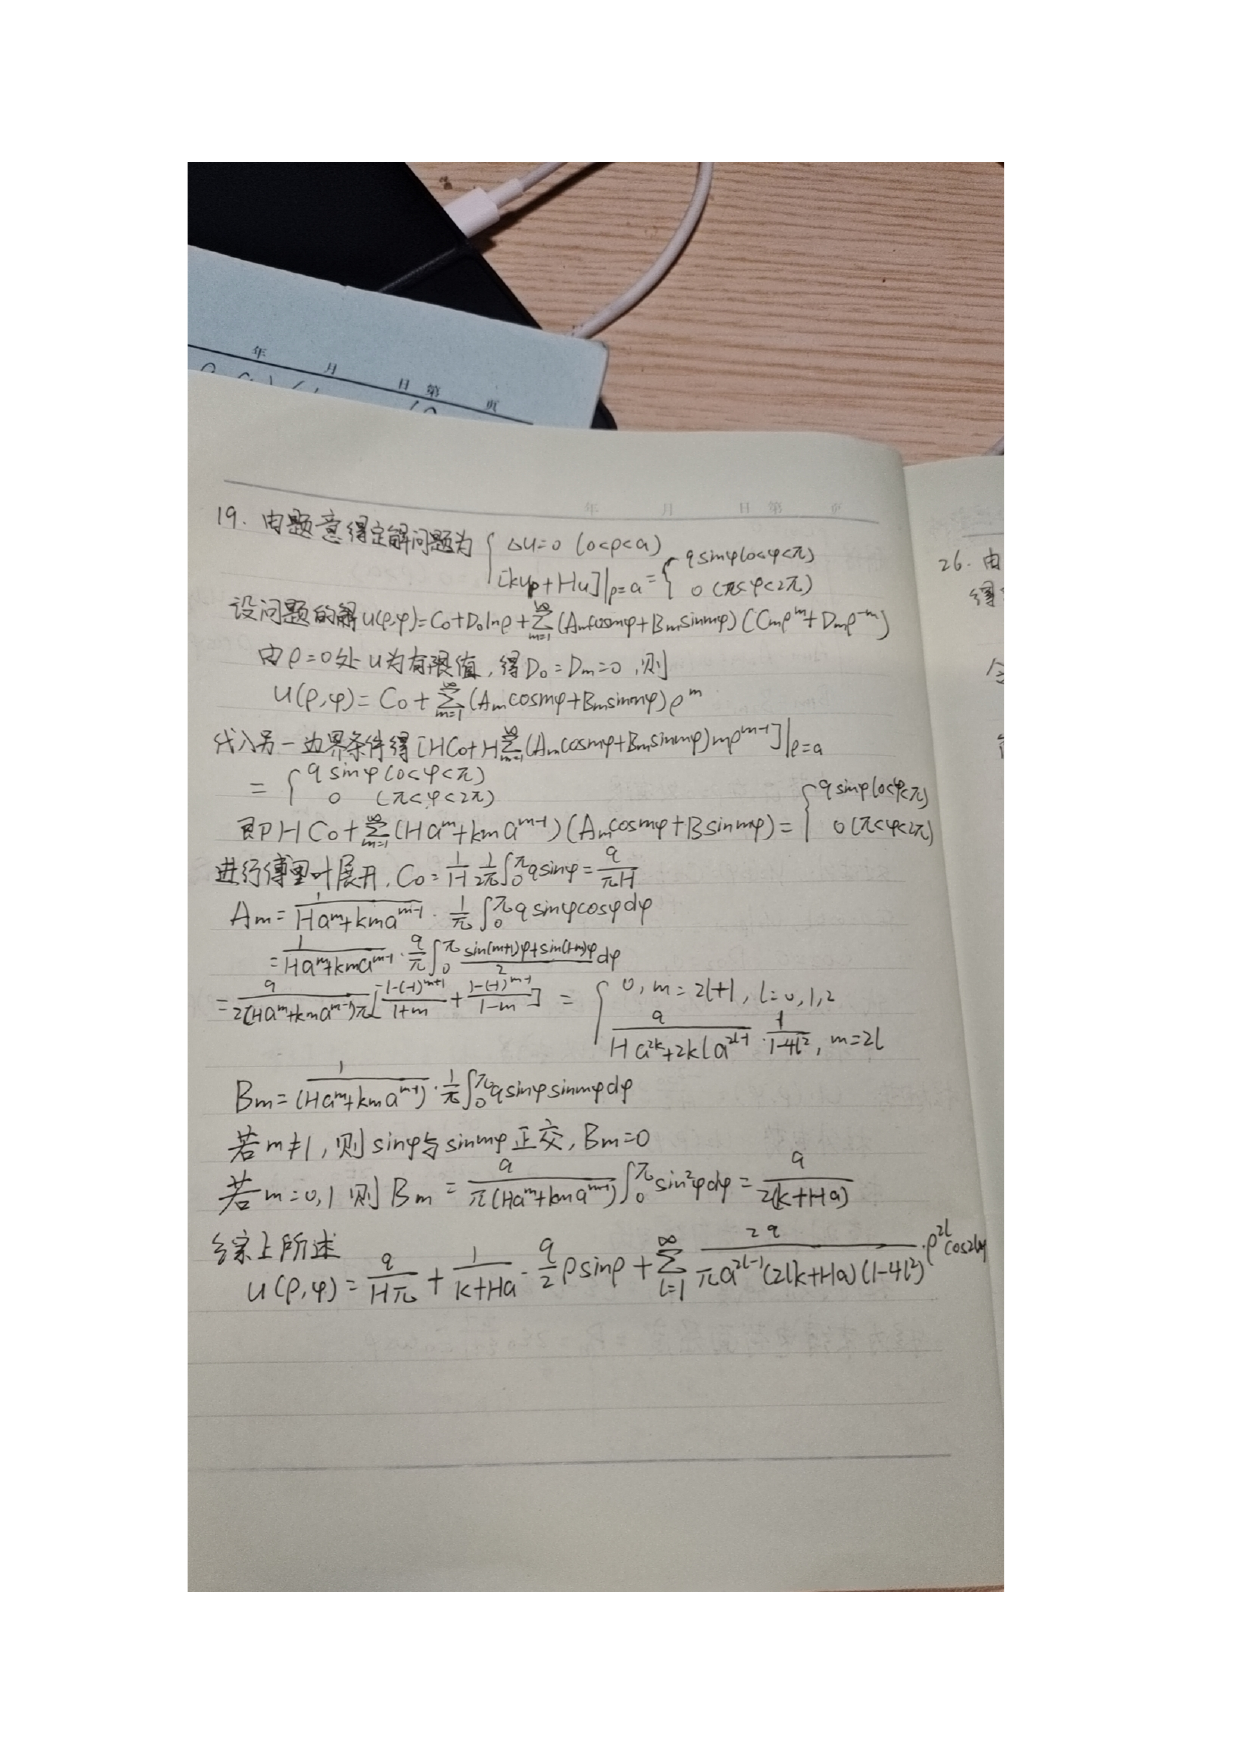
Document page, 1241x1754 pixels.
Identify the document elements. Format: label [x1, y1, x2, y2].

picture [187, 162, 1005, 1592]
